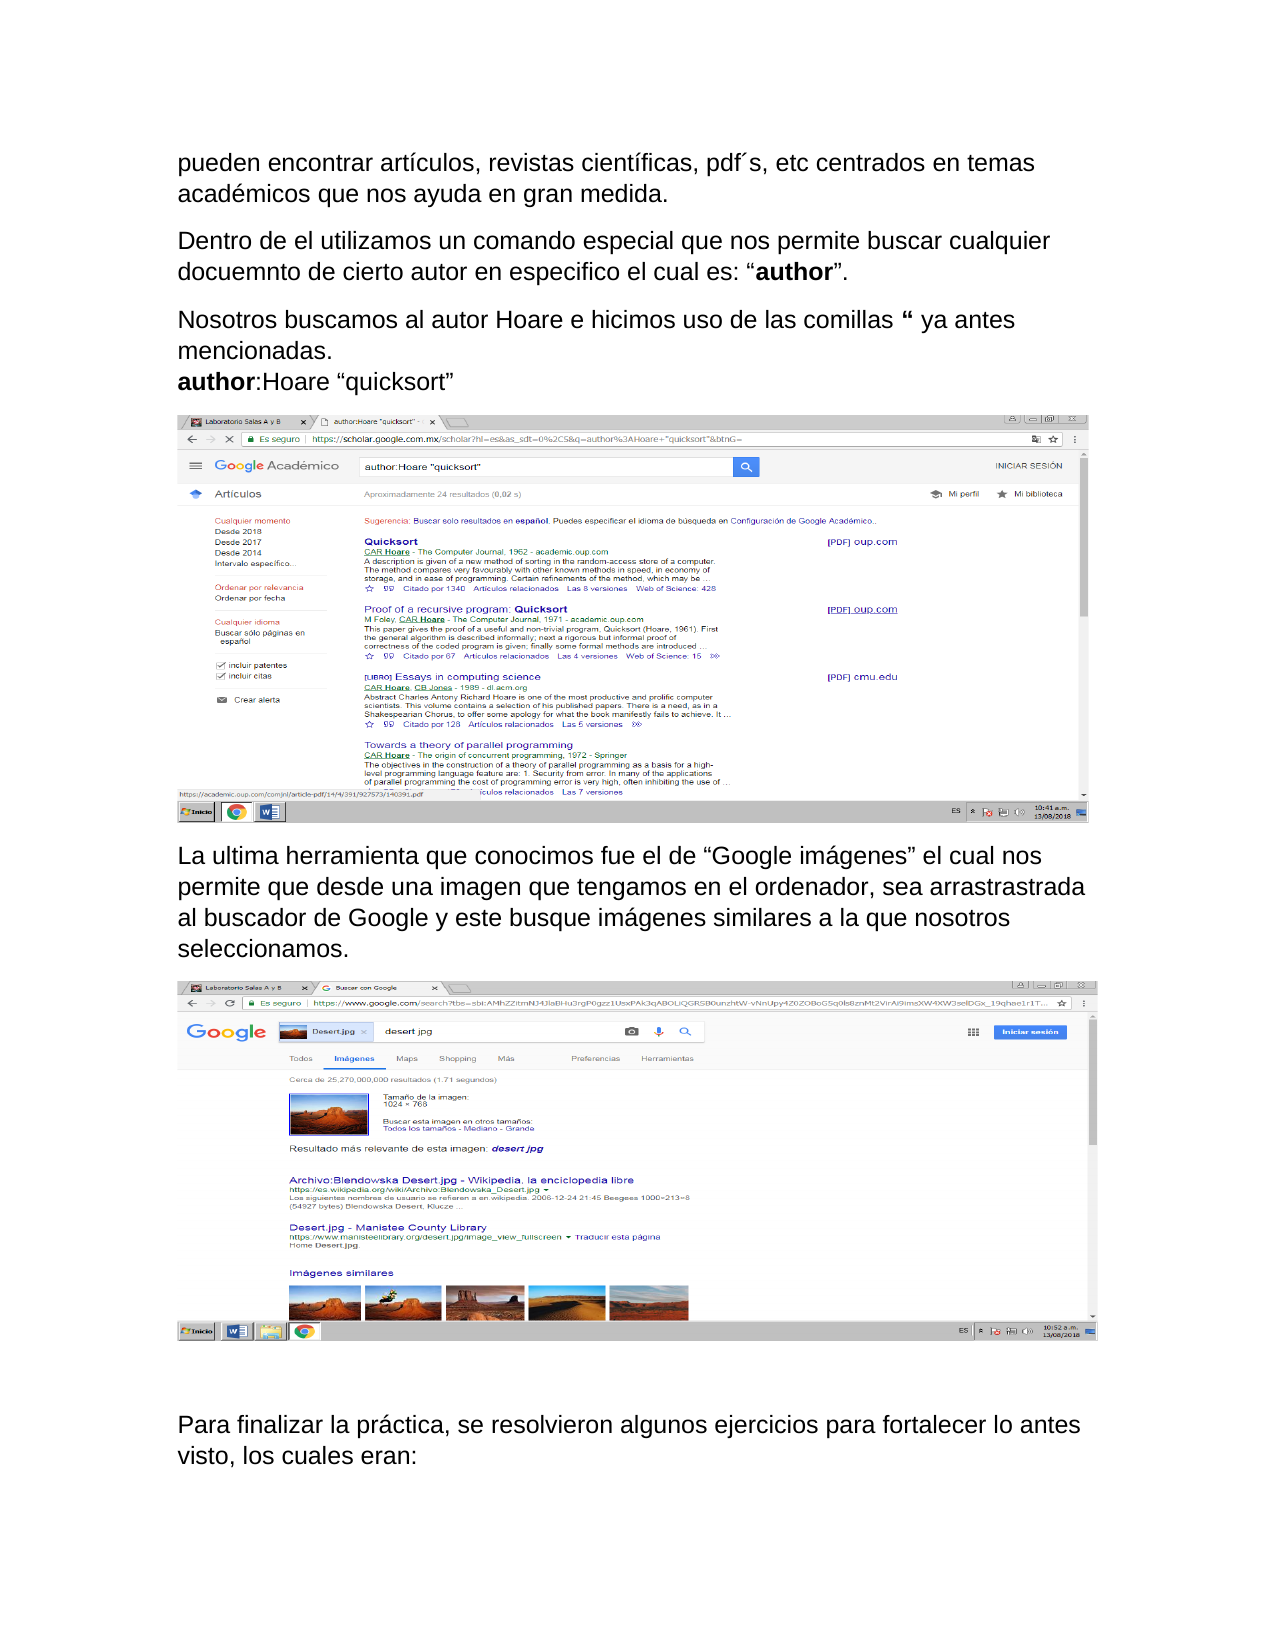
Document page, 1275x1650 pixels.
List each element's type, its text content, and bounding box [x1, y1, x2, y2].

picture [177, 981, 1098, 1341]
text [177, 148, 1098, 207]
picture [177, 415, 1089, 823]
text Dentro de el utilizamos un comando especial que nos permite buscar cualquier docuemnto de cierto autor en especifico el cual es: “author”. [177, 226, 1098, 286]
text Nosotros buscamos al autor Hoare e hicimos uso de las comillas “ ya antes mencionadas. author:Hoare “quicksort” [177, 305, 1098, 396]
text La ultima herramienta que conocimos fue el de “Google imágenes” el cual nos permite que desde una imagen que tengamos en el ordenador, sea arrastrastrada al buscador de Google y este busque imágenes similares a la que nosotros seleccionamos. [177, 841, 1098, 963]
text Para finalizar la práctica, se resolvieron algunos ejercicios para fortalecer lo antes visto, los cuales eran: [177, 1410, 1098, 1470]
